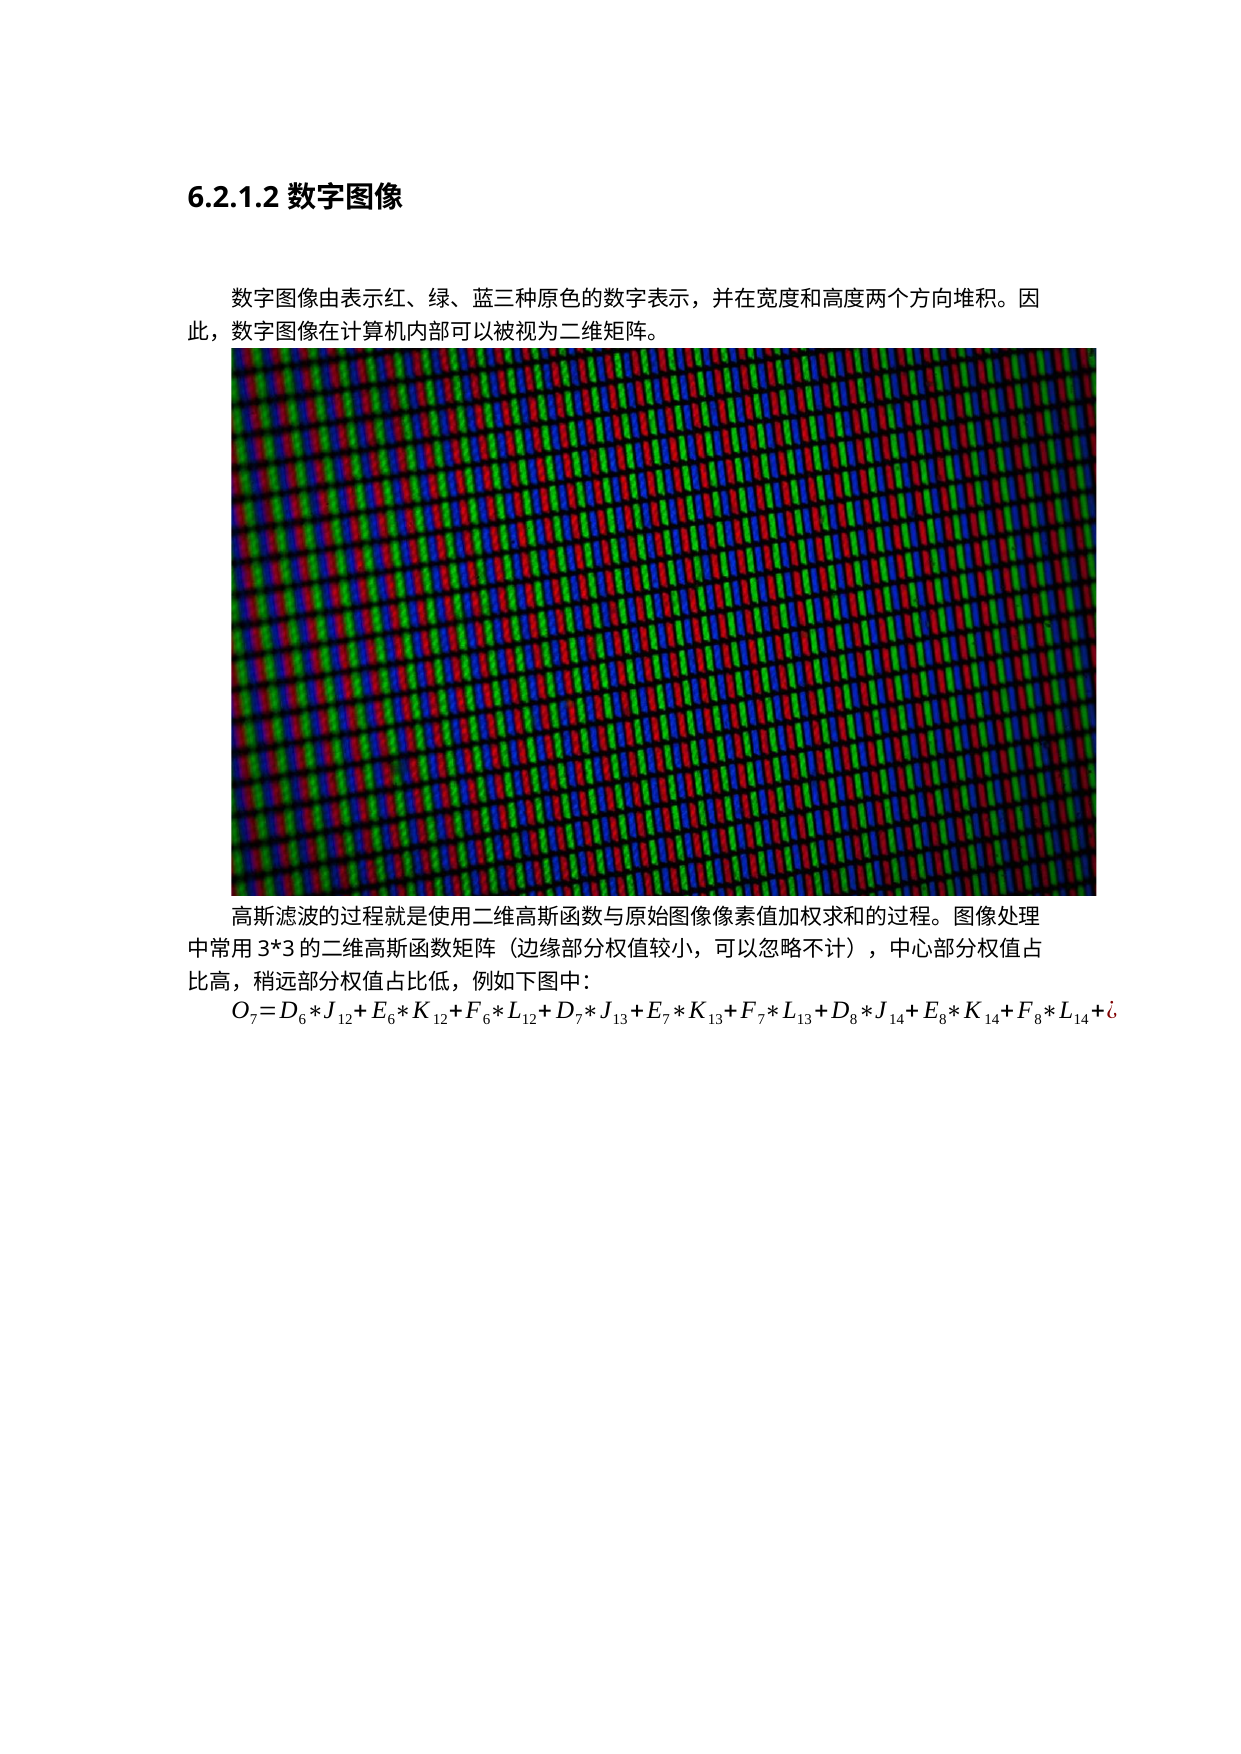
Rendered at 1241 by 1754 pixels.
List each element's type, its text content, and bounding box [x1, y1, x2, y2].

subtitle 6.2.1.2 数字图像 [187, 162, 1053, 227]
picture [231, 348, 1097, 896]
text 数字图像由表示红、绿、蓝三种原色的数字表示，并在宽度和高度两个方向堆积。因此，数字图像在计算机内部可以被视为二维矩阵。 [187, 281, 1053, 346]
text 高斯滤波的过程就是使用二维高斯函数与原始图像像素值加权求和的过程。图像处理中常用3*3的二维高斯函数矩阵（边缘部分权值较小，可以忽略不计），中心部分权值占比高，稍远部分权值占比低，例如下图中： [187, 898, 1053, 996]
